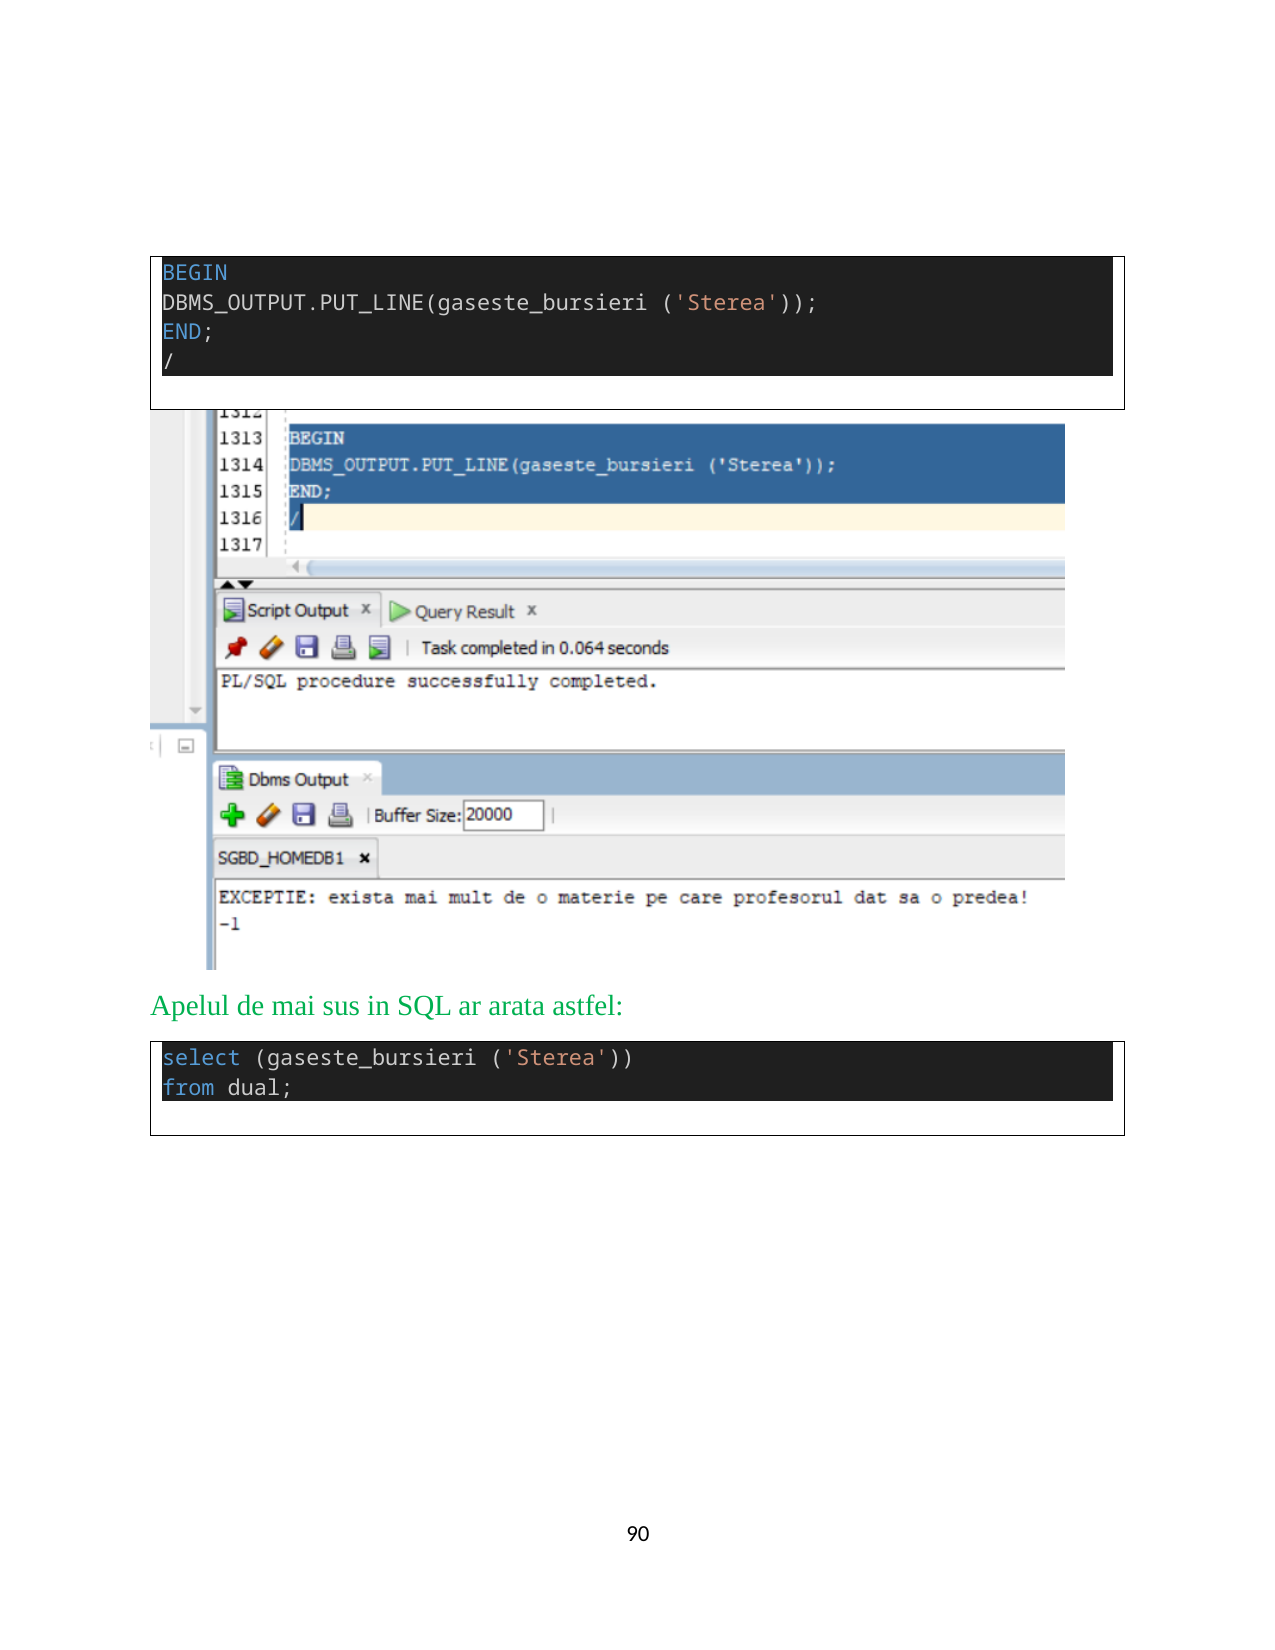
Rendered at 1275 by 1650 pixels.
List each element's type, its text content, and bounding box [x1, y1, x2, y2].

table_header BEGIN DBMS_OUTPUT.PUT_LINE(gaseste_bursieri ('Sterea')); END; / [151, 257, 1124, 409]
text Apelul de mai sus in SQL ar arata astfel: [150, 988, 1125, 1022]
table_header select (gaseste_bursieri ('Sterea')) from dual; [151, 1042, 1124, 1135]
picture [150, 410, 1065, 970]
